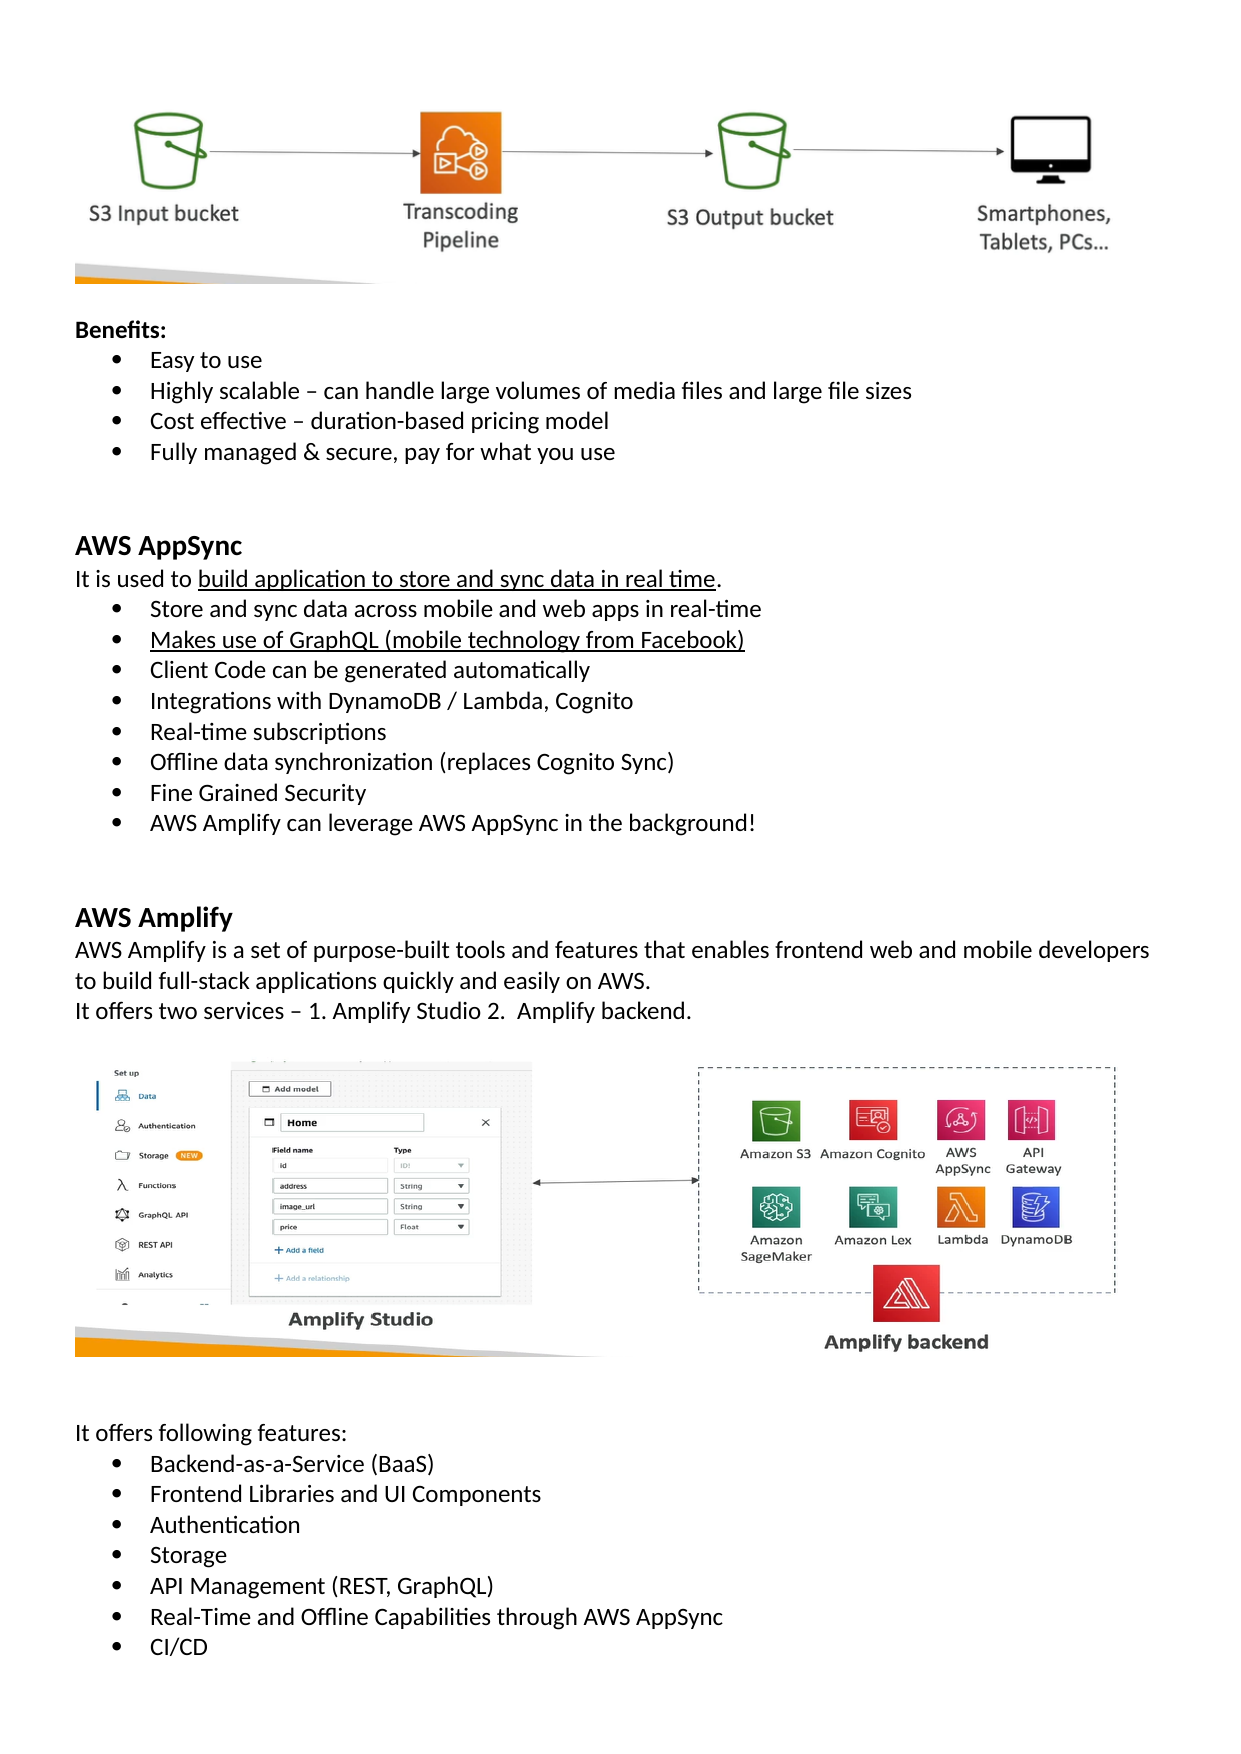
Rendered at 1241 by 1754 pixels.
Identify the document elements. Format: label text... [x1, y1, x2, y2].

list Authentication [112, 1509, 1165, 1539]
list AWS Amplify can leverage AWS AppSync in the background! [112, 807, 1165, 838]
text It offers following features: [75, 1417, 1165, 1448]
list Fine Grained Security [112, 777, 1165, 807]
list Offline data synchronization (replaces Cognito Sync) [112, 746, 1165, 777]
text AWS AppSync [75, 527, 1165, 563]
list Easy to use [112, 344, 1165, 375]
list API Management (REST, GraphQL) [112, 1570, 1165, 1601]
list Fully managed & secure, pay for what you use [112, 436, 1165, 466]
list Backend-as-a-Service (BaaS) [112, 1448, 1165, 1478]
list Storage [112, 1539, 1165, 1570]
list Client Code can be generated automatically [112, 654, 1165, 685]
picture [75, 1056, 1166, 1357]
list Highly scalable – can handle large volumes of media files and large file sizes [112, 375, 1165, 405]
list Frontend Libraries and UI Components [112, 1478, 1165, 1509]
list Integrations with DynamoDB / Lambda, Cognito [112, 685, 1165, 716]
list Store and sync data across mobile and web apps in real-time [112, 593, 1165, 624]
list CI/CD [112, 1631, 1165, 1662]
list Makes use of GraphQL (mobile technology from Facebook) [112, 624, 1165, 654]
text It offers two services – 1. Amplify Studio 2. Amplify backend. [75, 995, 1165, 1026]
text AWS Amplify is a set of purpose-built tools and features that enables frontend web and mobile developers to build full-stack applications quickly and easily on AWS. [75, 934, 1165, 995]
text Benefits: [75, 314, 1165, 344]
list Cost effective – duration-based pricing model [112, 405, 1165, 436]
list Real-Time and Offline Capabilities through AWS AppSync [112, 1601, 1165, 1631]
text AWS Amplify [75, 899, 1165, 934]
list Real-time subscriptions [112, 716, 1165, 746]
text It is used to build application to store and sync data in real time. [75, 563, 1165, 593]
picture [75, 75, 1166, 284]
